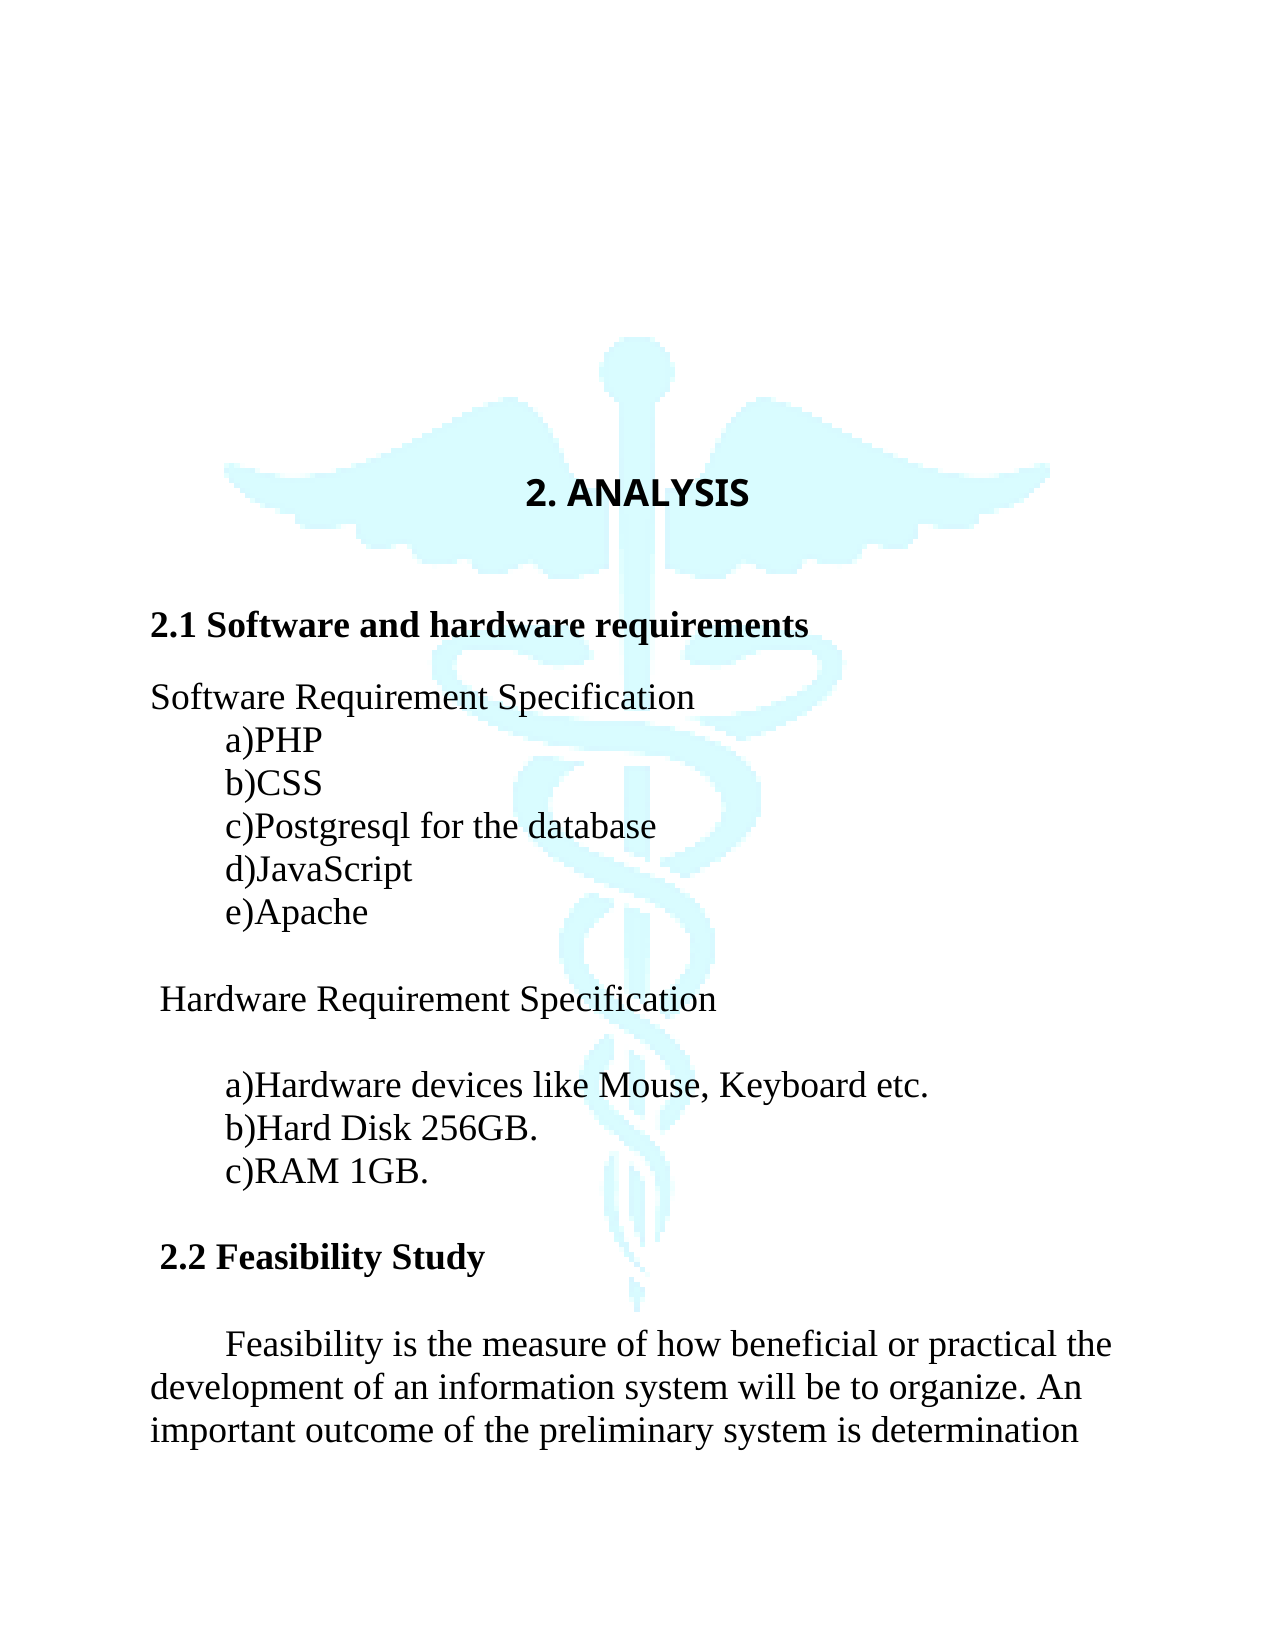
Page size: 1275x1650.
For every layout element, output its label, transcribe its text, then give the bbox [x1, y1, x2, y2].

text b)CSS [150, 760, 1125, 803]
text 2.1 Software and hardware requirements [150, 603, 1125, 646]
text c)RAM 1GB. [150, 1148, 1125, 1192]
text 2.2 Feasibility Study [150, 1235, 1125, 1278]
text a)Hardware devices like Mouse, Keyboard etc. [150, 1062, 1125, 1105]
text a)PHP [150, 717, 1125, 760]
text d)JavaScript [150, 847, 1125, 890]
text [150, 1321, 1125, 1450]
text 2. ANALYSIS [150, 466, 1125, 517]
text b)Hard Disk 256GB. [150, 1105, 1125, 1148]
text Software Requirement Specification [150, 674, 1125, 717]
text c)Postgresql for the database [150, 803, 1125, 847]
text e)Apache [150, 890, 1125, 933]
text Hardware Requirement Specification [150, 976, 1125, 1019]
